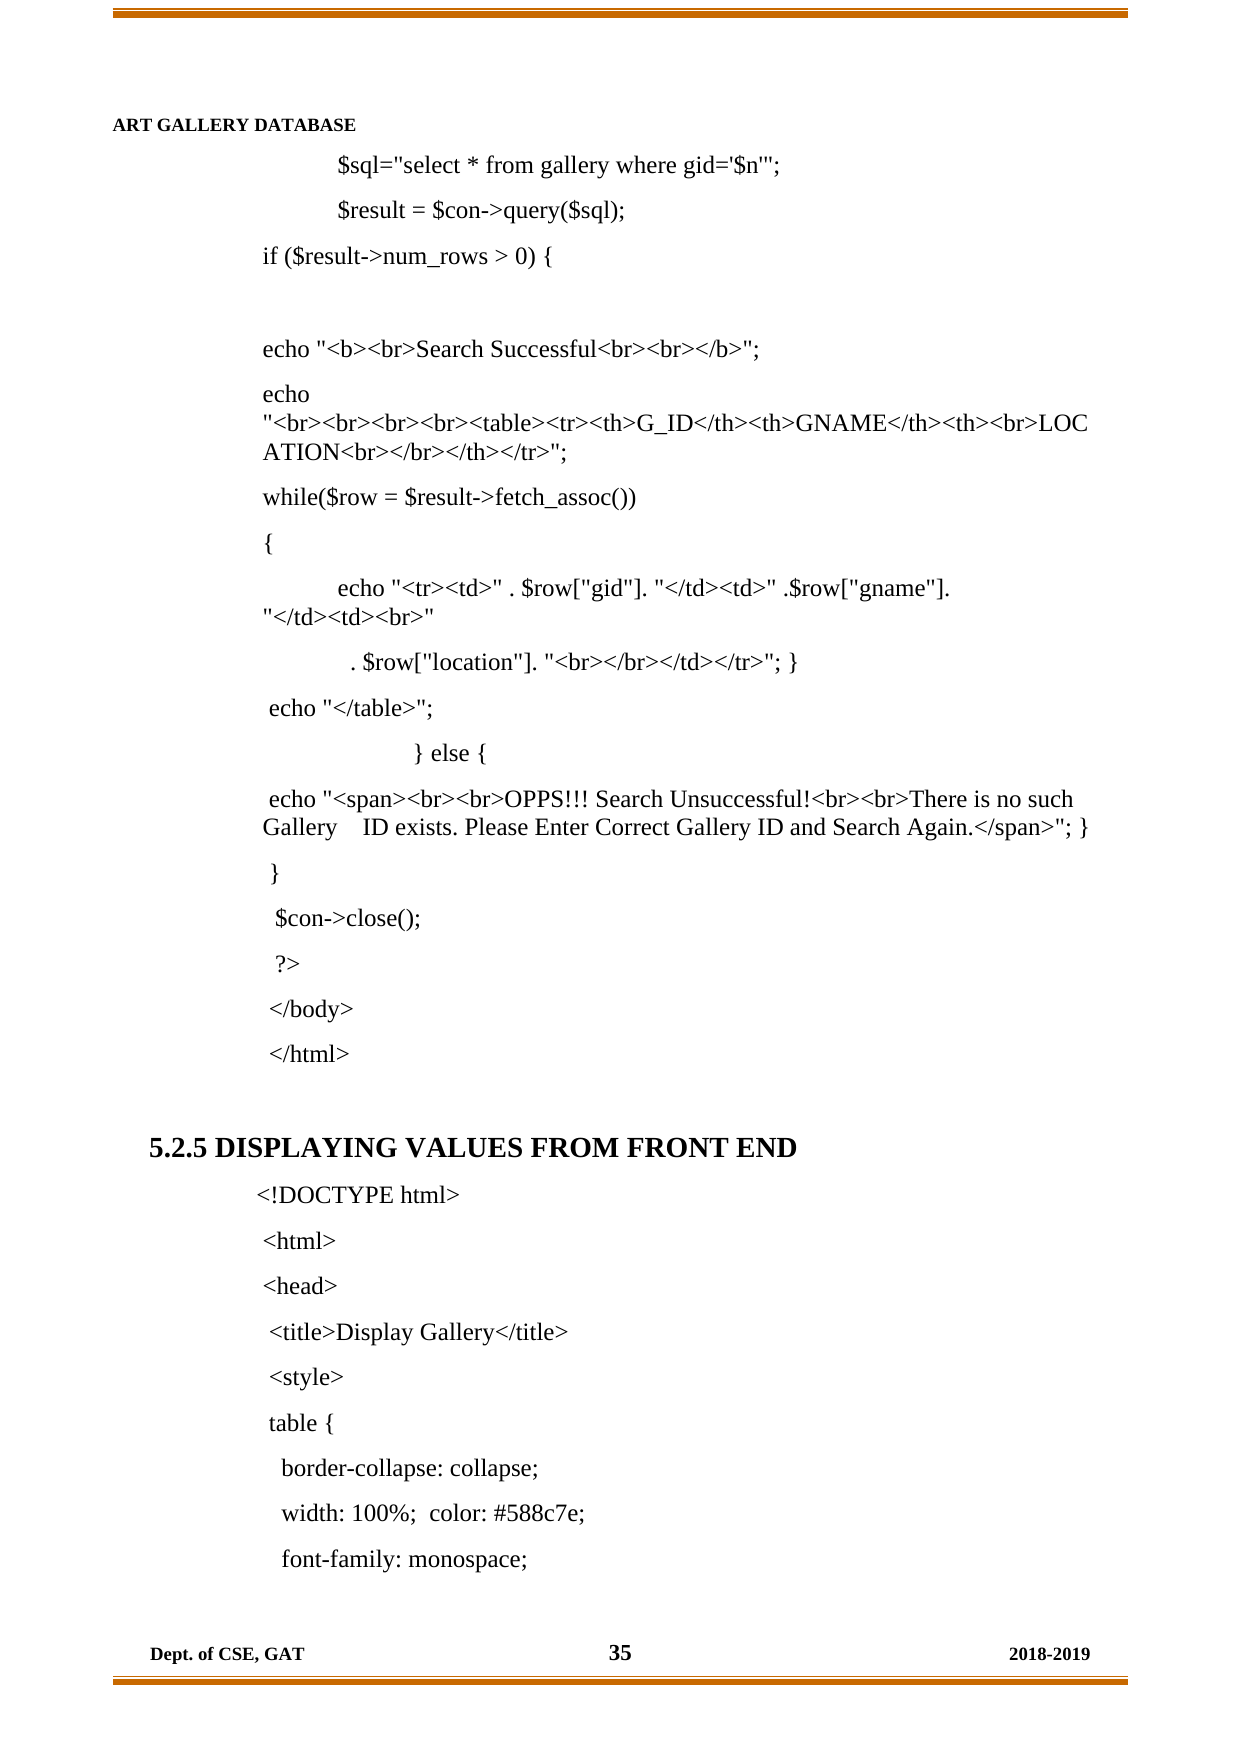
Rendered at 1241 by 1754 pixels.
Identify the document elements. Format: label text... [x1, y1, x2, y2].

text echo "<tr><td>" . $row["gid"]. "</td><td>" .$row["gname"]. "</td><td><br>" [262, 573, 1092, 631]
text <!DOCTYPE html> [112, 1181, 1092, 1209]
text } [262, 858, 1092, 887]
text . $row["location"]. "<br></br></td></tr>"; } [262, 647, 1092, 676]
text ?> [262, 949, 1092, 977]
text echo "</table>"; [112, 693, 1092, 722]
text echo "<br><br><br><br><table><tr><th>G_ID</th><th>GNAME</th><th><br>LOCATION<br></br></th></tr>"; [262, 379, 1092, 466]
text if ($result->num_rows > 0) { [262, 241, 1092, 269]
text </html> [262, 1039, 1092, 1068]
text echo "<b><br>Search Successful<br><br></b>"; [187, 334, 1092, 363]
text $con->close(); [262, 903, 1092, 932]
text font-family: monospace; [262, 1544, 1092, 1573]
text </body> [262, 994, 1092, 1023]
text <title>Display Gallery</title> [262, 1317, 1092, 1346]
text table { [262, 1408, 1092, 1436]
text $result = $con->query($sql); [262, 195, 1092, 224]
text } else { [262, 738, 1092, 767]
text <html> [262, 1226, 1092, 1255]
text $sql="select * from gallery where gid='$n'"; [262, 150, 1092, 179]
text while($row = $result->fetch_assoc()) [262, 482, 1092, 511]
text { [262, 528, 1092, 557]
text width: 100%; color: #588c7e; [262, 1498, 1092, 1527]
text <style> [262, 1362, 1092, 1391]
text 5.2.5 DISPLAYING VALUES FROM FRONT END [112, 1130, 1092, 1164]
text echo "<span><br><br>OPPS!!! Search Unsuccessful!<br><br>There is no such Gallery ID exists. Please Enter Correct Gallery ID and Search Again.</span>"; } [262, 784, 1092, 841]
text <head> [262, 1271, 1092, 1300]
text border-collapse: collapse; [262, 1453, 1092, 1482]
